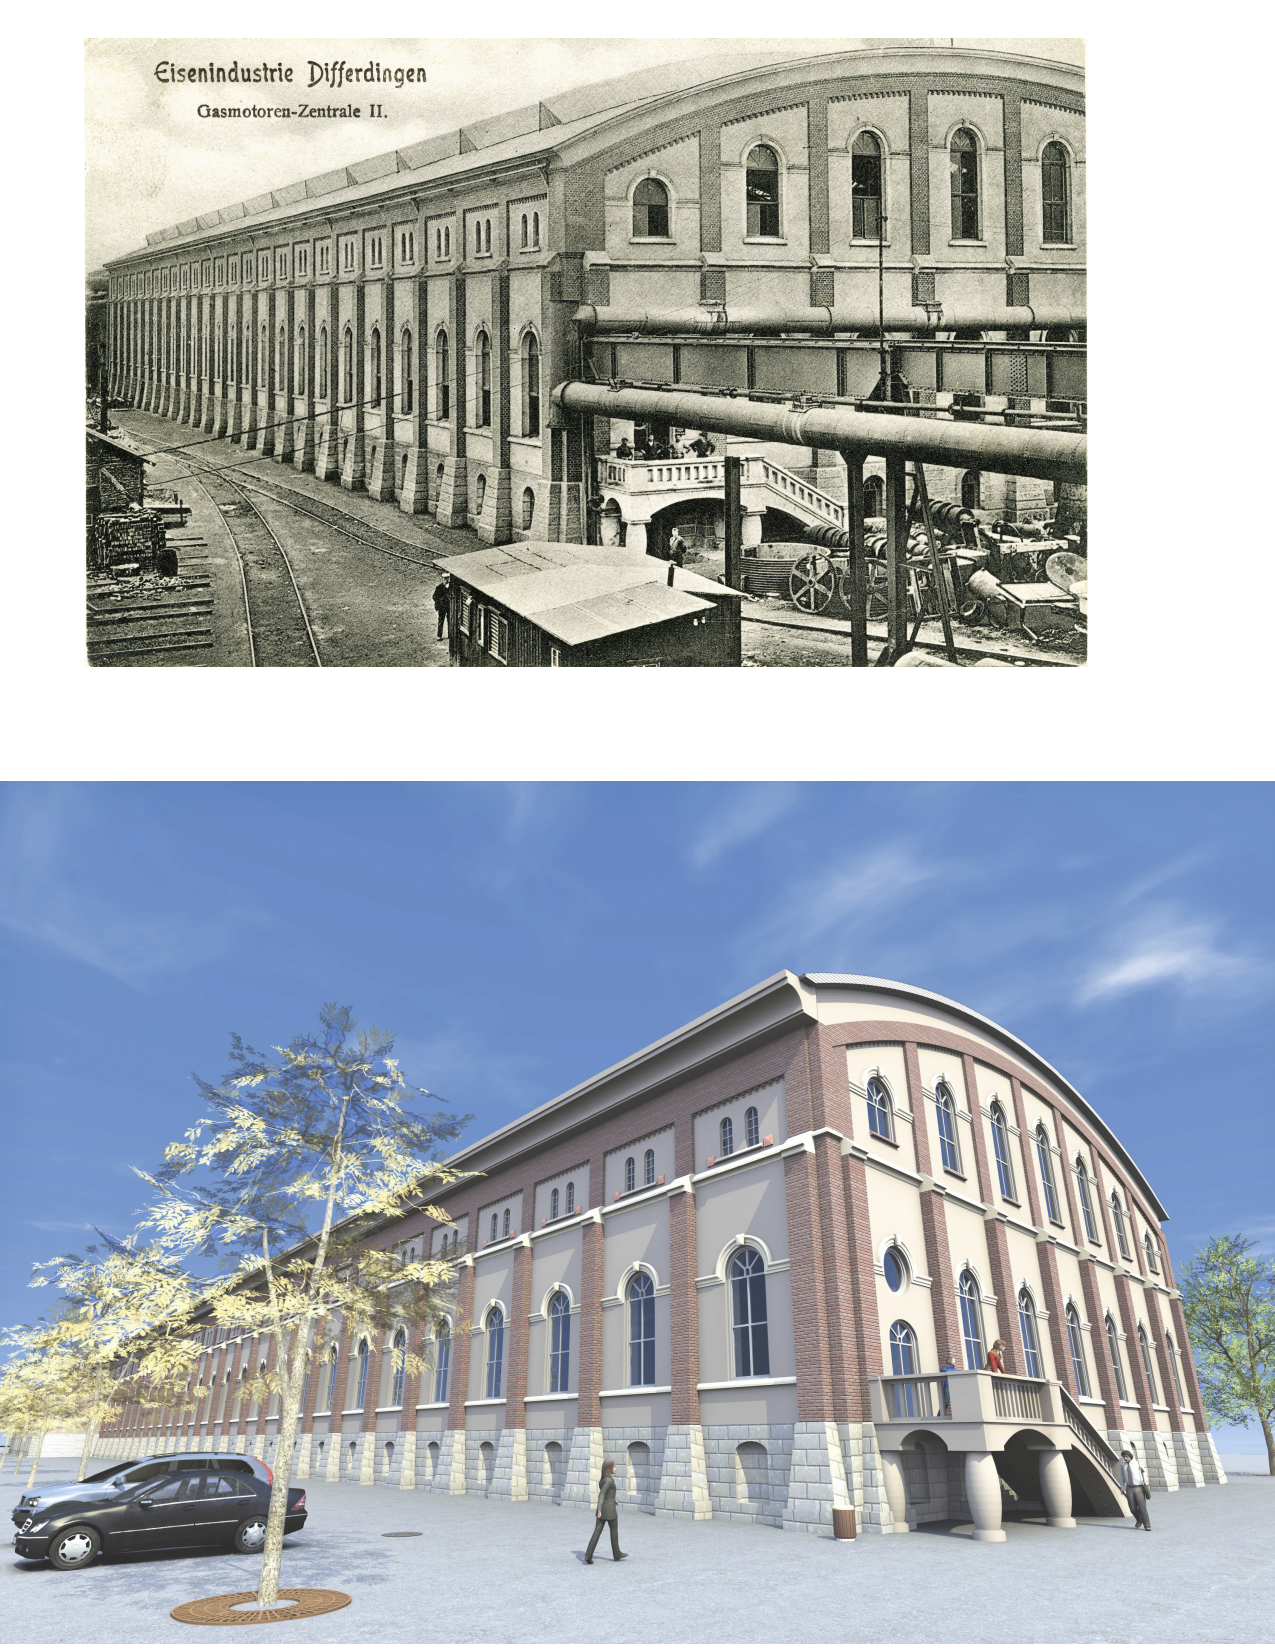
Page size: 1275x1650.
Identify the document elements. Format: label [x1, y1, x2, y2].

picture [84, 38, 1088, 667]
picture [0, 781, 1275, 1644]
